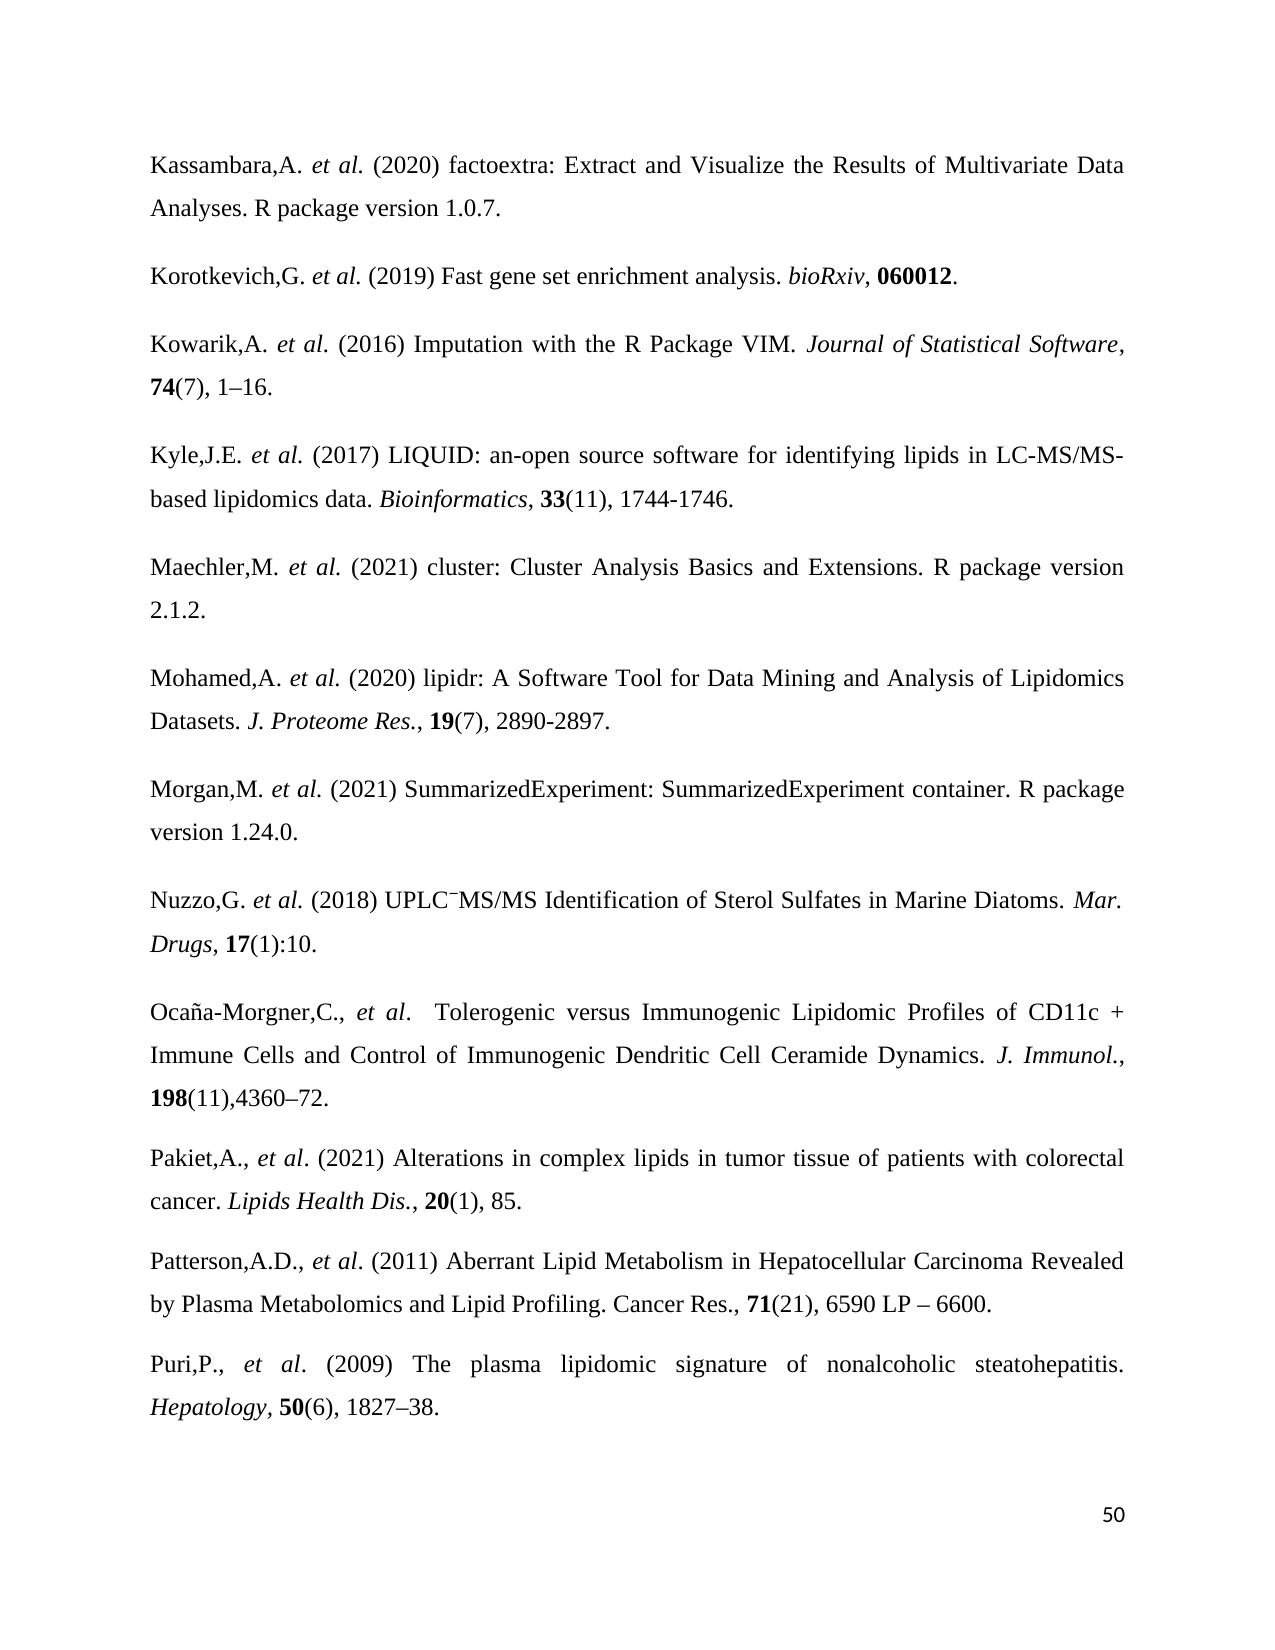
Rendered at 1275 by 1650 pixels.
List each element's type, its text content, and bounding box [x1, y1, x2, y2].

text Maechler,M. et al. (2021) cluster: Cluster Analysis Basics and Extensions. R package version 2.1.2. [150, 552, 1125, 624]
text Pakiet,A., et al. (2021) Alterations in complex lipids in tumor tissue of patients with colorectal cancer. Lipids Health Dis., 20(1), 85. [150, 1143, 1125, 1215]
text Kowarik,A. et al. (2016) Imputation with the R Package VIM. Journal of Statistical Software, 74(7), 1–16. [150, 329, 1125, 401]
text Morgan,M. et al. (2021) SummarizedExperiment: SummarizedExperiment container. R package version 1.24.0. [150, 774, 1125, 846]
text Kyle,J.E. et al. (2017) LIQUID: an-open source software for identifying lipids in LC-MS/MS-based lipidomics data. Bioinformatics, 33(11), 1744-1746. [150, 441, 1125, 512]
text Nuzzo,G. et al. (2018) UPLC⁻MS/MS Identification of Sterol Sulfates in Marine Diatoms. Mar. Drugs, 17(1):10. [150, 886, 1125, 957]
text Puri,P., et al. (2009) The plasma lipidomic signature of nonalcoholic steatohepatitis. Hepatology, 50(6), 1827–38. [150, 1349, 1125, 1421]
text Kassambara,A. et al. (2020) factoextra: Extract and Visualize the Results of Multivariate Data Analyses. R package version 1.0.7. [150, 150, 1125, 222]
text Korotkevich,G. et al. (2019) Fast gene set enrichment analysis. bioRxiv, 060012. [150, 261, 1125, 290]
text Patterson,A.D., et al. (2011) Aberrant Lipid Metabolism in Hepatocellular Carcinoma Revealed by Plasma Metabolomics and Lipid Profiling. Cancer Res., 71(21), 6590 LP – 6600. [150, 1246, 1125, 1318]
text Mohamed,A. et al. (2020) lipidr: A Software Tool for Data Mining and Analysis of Lipidomics Datasets. J. Proteome Res., 19(7), 2890-2897. [150, 663, 1125, 735]
text Ocaña-Morgner,C., et al. Tolerogenic versus Immunogenic Lipidomic Profiles of CD11c + Immune Cells and Control of Immunogenic Dendritic Cell Ceramide Dynamics. J. Immunol., 198(11),4360–72. [150, 997, 1125, 1112]
